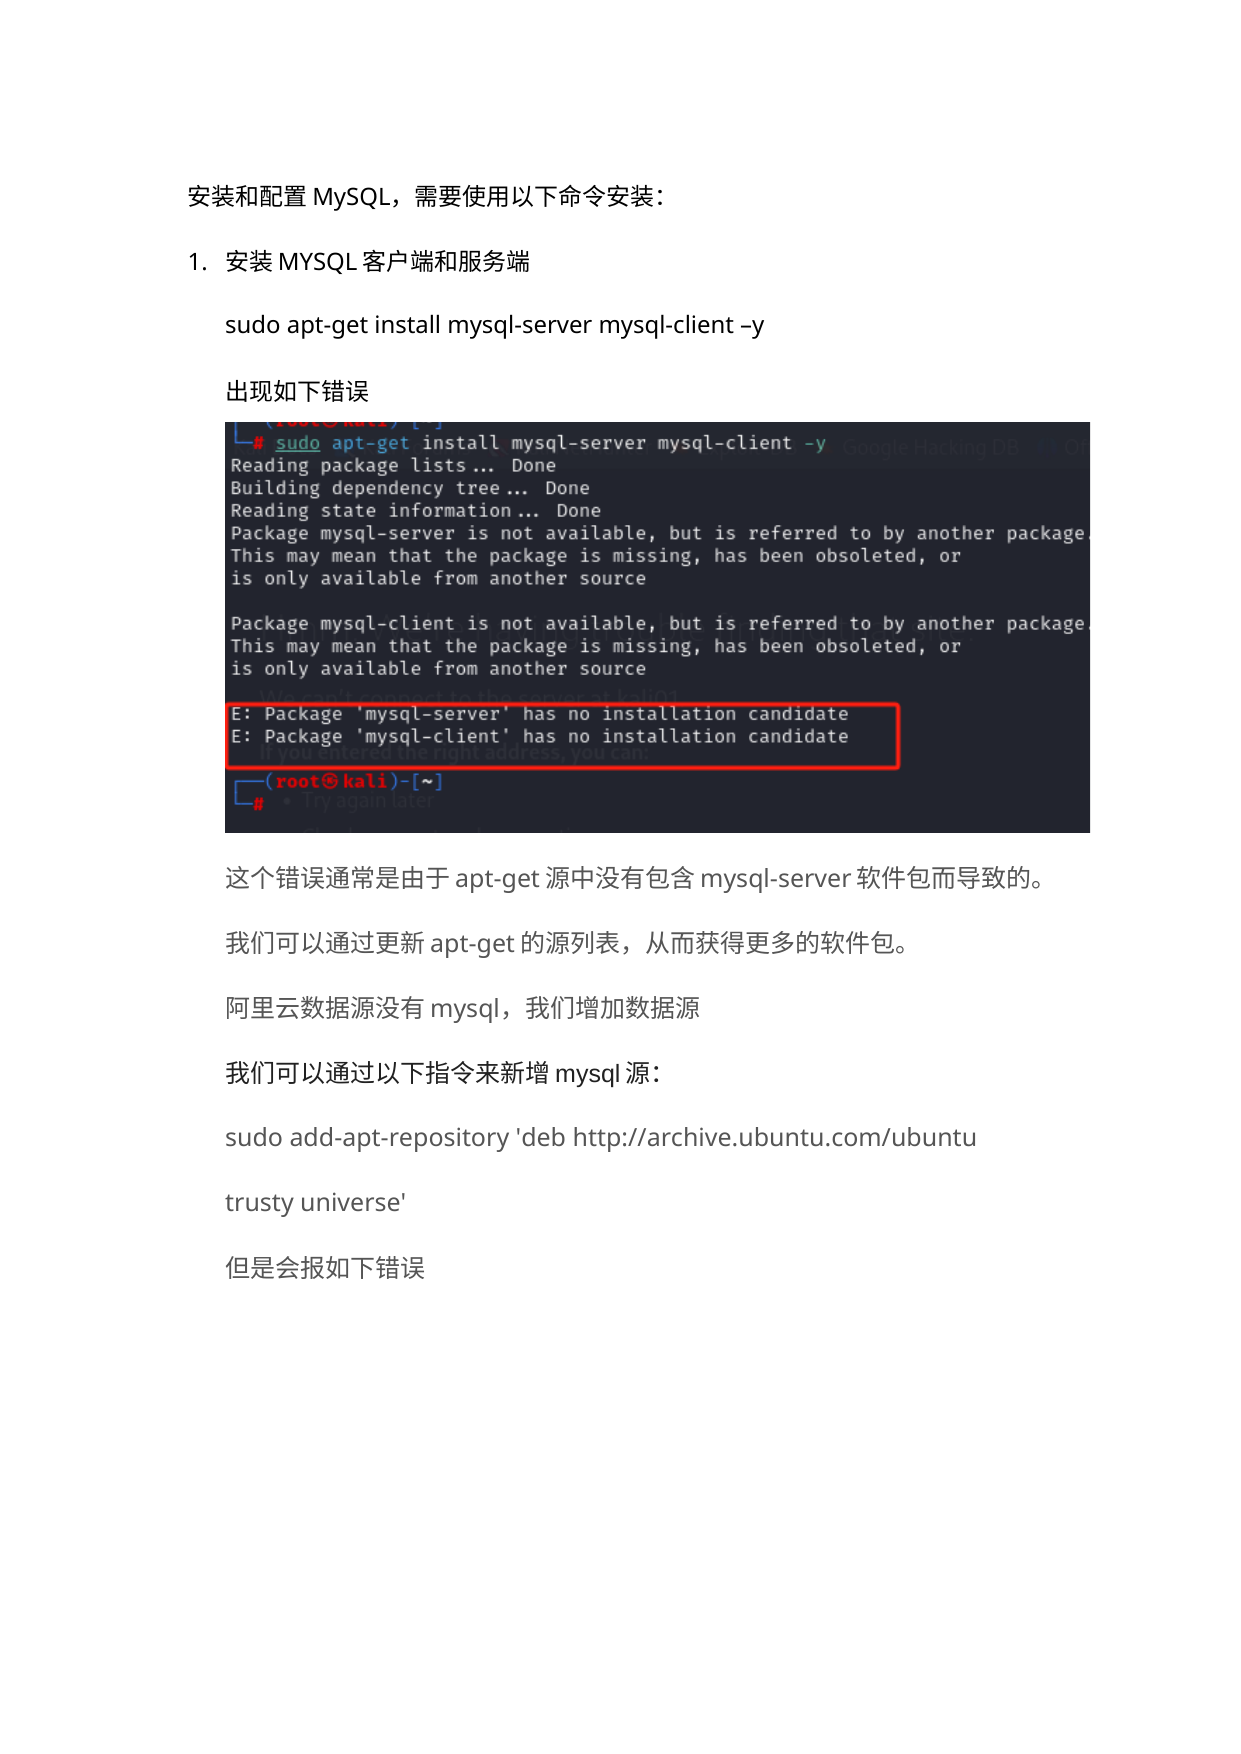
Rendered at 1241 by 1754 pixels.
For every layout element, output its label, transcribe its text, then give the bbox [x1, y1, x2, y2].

text 安装和配置MySQL，需要使用以下命令安装： [187, 162, 1053, 227]
picture [225, 422, 1091, 833]
list 阿里云数据源没有mysql，我们增加数据源 [225, 974, 1053, 1039]
list 但是会报如下错误 [225, 1234, 1053, 1299]
list sudo add-apt-repository 'deb http://archive.ubuntu.com/ubuntu trusty universe' [225, 1104, 1053, 1234]
list 我们可以通过以下指令来新增mysql源： [225, 1039, 1053, 1104]
list 这个错误通常是由于apt-get源中没有包含mysql-server软件包而导致的。我们可以通过更新apt-get的源列表，从而获得更多的软件包。 [225, 844, 1053, 974]
list 安装MYSQL客户端和服务端 [187, 227, 1053, 292]
list sudo apt-get install mysql-server mysql-client –y [225, 292, 1053, 357]
list 出现如下错误 [225, 357, 1053, 422]
